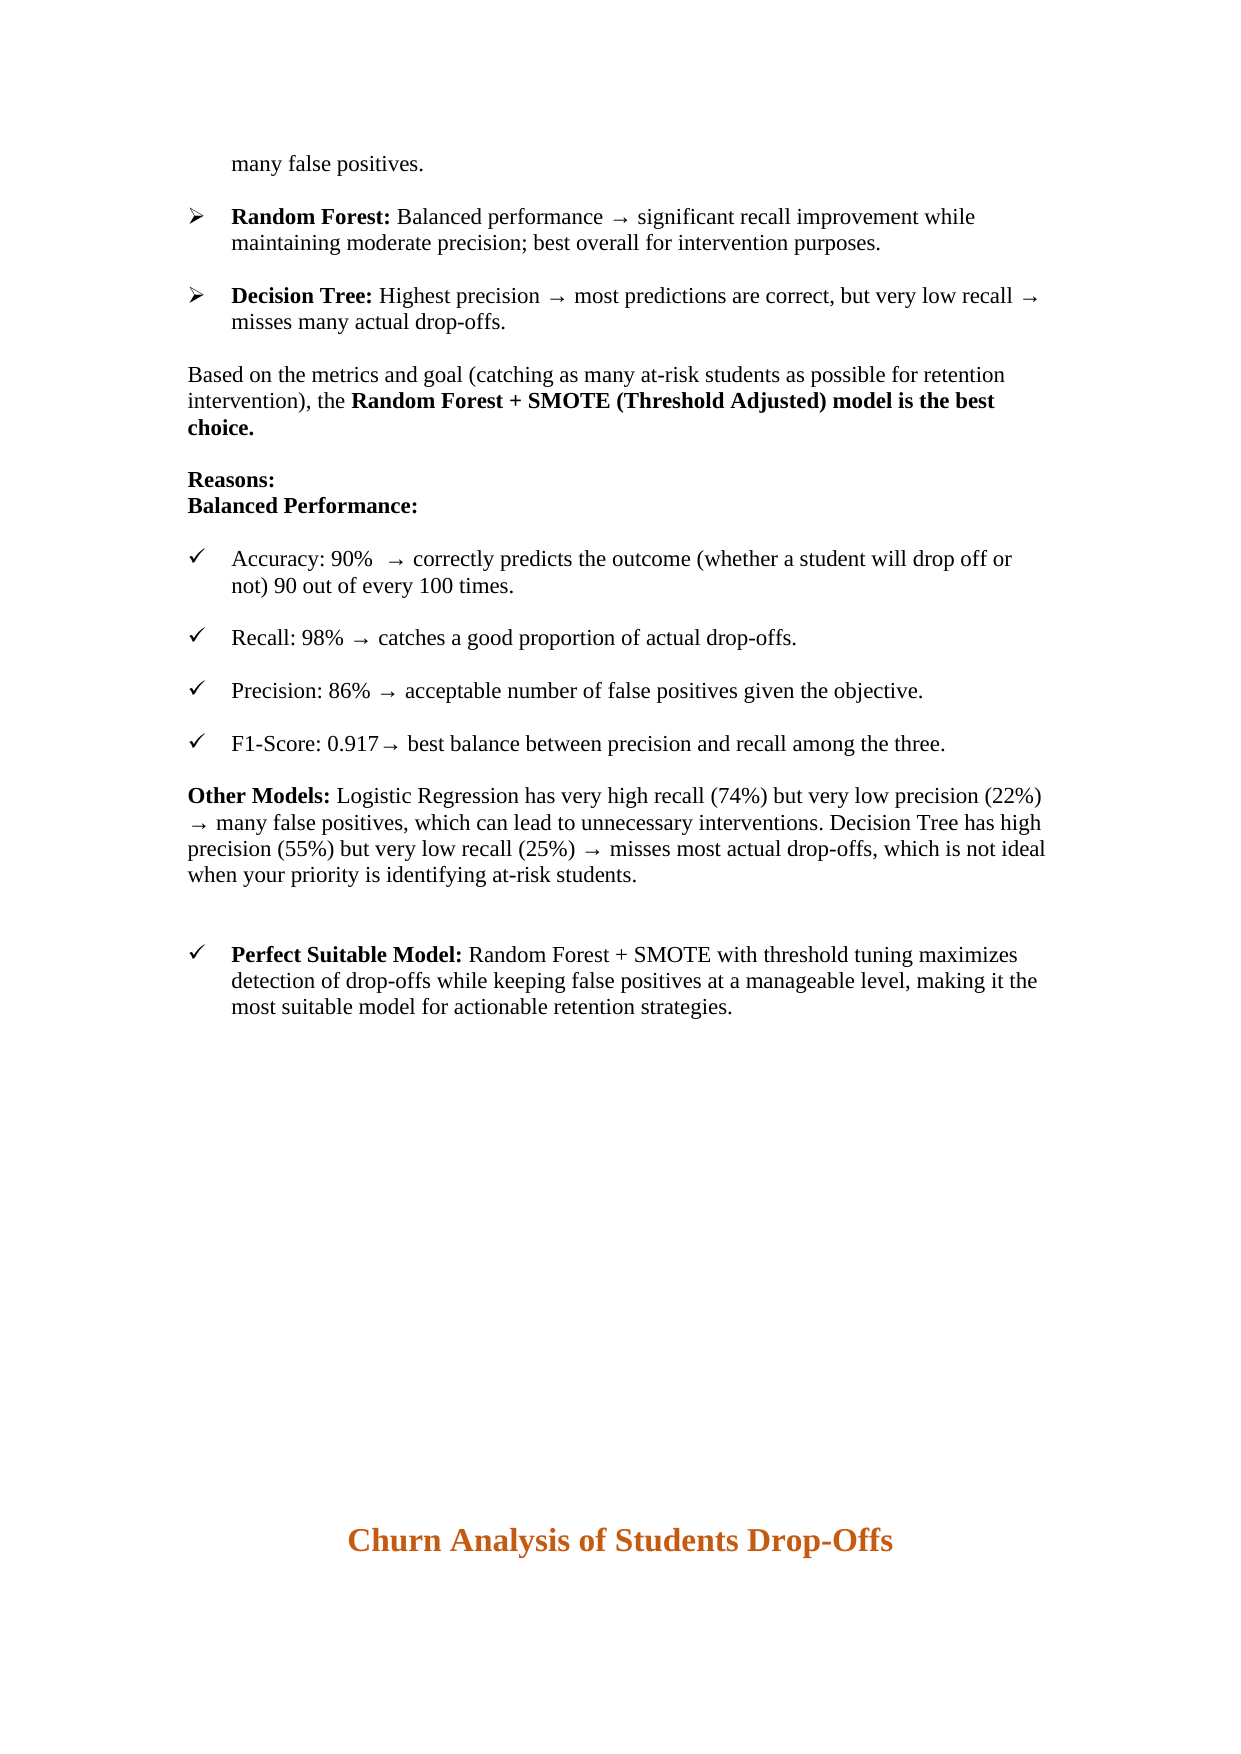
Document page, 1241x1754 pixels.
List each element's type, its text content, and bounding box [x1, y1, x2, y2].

list Decision Tree: Highest precision → most predictions are correct, but very low recall → misses many actual drop-offs. [187, 282, 1053, 334]
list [187, 150, 1053, 176]
list Random Forest: Balanced performance → significant recall improvement while maintaining moderate precision; best overall for intervention purposes. [187, 203, 1053, 255]
list Accuracy: 90% → correctly predicts the outcome (whether a student will drop off or not) 90 out of every 100 times. [187, 545, 1053, 598]
list Perfect Suitable Model: Random Forest + SMOTE with threshold tuning maximizes detection of drop-offs while keeping false positives at a manageable level, making it the most suitable model for actionable retention strategies. [187, 941, 1053, 1020]
text Reasons: [187, 466, 1053, 493]
list Precision: 86% → acceptable number of false positives given the objective. [187, 677, 1053, 703]
text Churn Analysis of Students Drop-Offs [187, 1520, 1053, 1559]
list Recall: 98% → catches a good proportion of actual drop-offs. [187, 624, 1053, 651]
text Other Models: Logistic Regression has very high recall (74%) but very low precision (22%) → many false positives, which can lead to unnecessary interventions. Decision Tree has high precision (55%) but very low recall (25%) → misses most actual drop-offs, which is not ideal when your priority is identifying at-risk students. [187, 782, 1053, 888]
text Based on the metrics and goal (catching as many at-risk students as possible for retention intervention), the Random Forest + SMOTE (Threshold Adjusted) model is the best choice. [187, 361, 1053, 440]
text Balanced Performance: [187, 493, 1053, 519]
list F1-Score: 0.917→ best balance between precision and recall among the three. [187, 730, 1053, 756]
